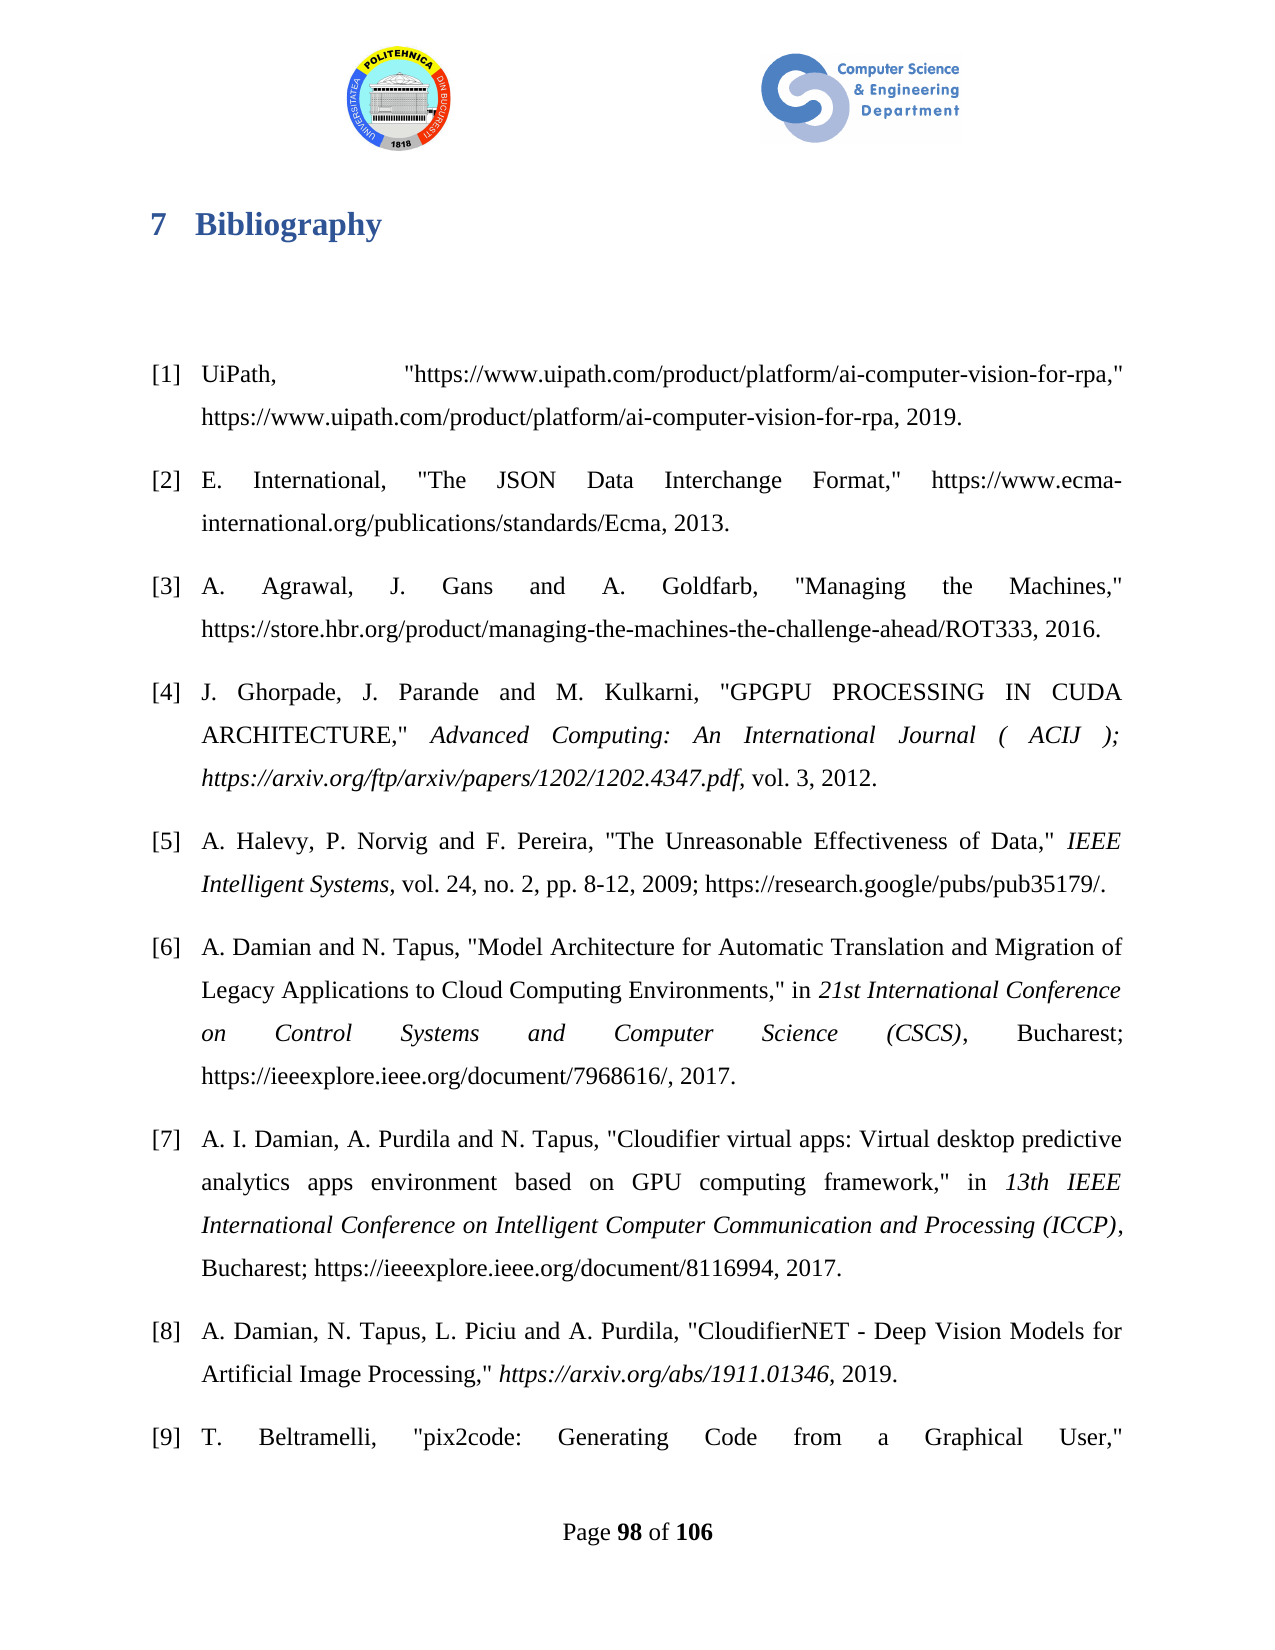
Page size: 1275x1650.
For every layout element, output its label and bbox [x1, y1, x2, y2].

picture [346, 46, 451, 151]
picture [760, 53, 963, 144]
